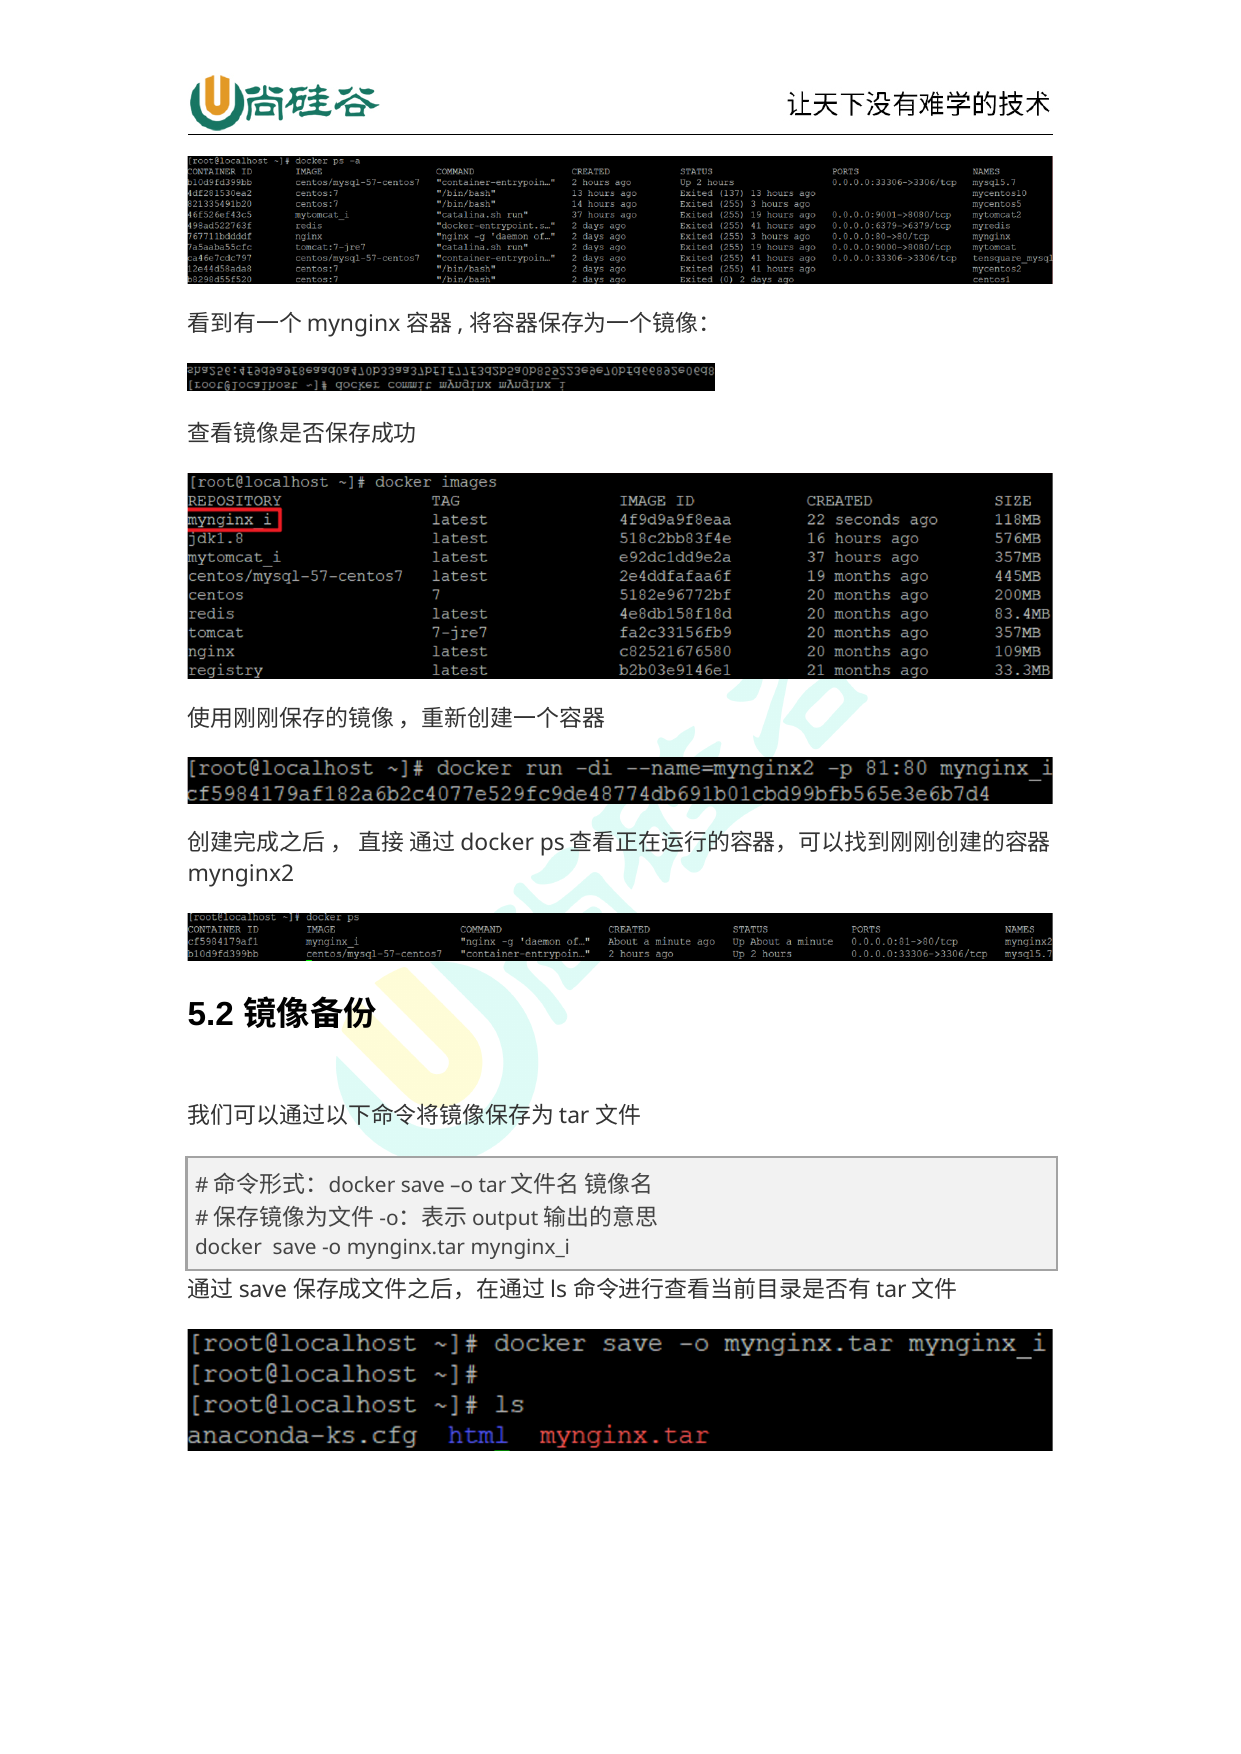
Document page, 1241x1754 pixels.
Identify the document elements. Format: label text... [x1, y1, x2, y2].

subtitle 5.2 镜像备份 [187, 987, 1053, 1035]
table_header # 命令形式：docker save –o tar文件名 镜像名 # 保存镜像为文件 -o：表示output 输出的意思 docker save -o mynginx.tar mynginx_i [188, 1158, 1056, 1269]
picture [187, 757, 1053, 804]
picture [187, 913, 1053, 961]
text 我们可以通过以下命令将镜像保存为tar 文件 [187, 1097, 1053, 1131]
picture [187, 73, 1053, 132]
text 看到有一个mynginx 容器 , 将容器保存为一个镜像： [187, 305, 1053, 338]
text 使用刚刚保存的镜像 ，重新创建一个容器 [187, 699, 1053, 733]
picture [187, 473, 1053, 679]
picture [187, 1329, 1053, 1451]
text 创建完成之后 ， 直接 通过 docker ps查看正在运行的容器，可以找到刚刚创建的容器mynginx2 [187, 824, 1053, 888]
text 通过 save 保存成文件之后，在通过 ls 命令进行查看当前目录是否有 tar文件 [187, 1271, 1053, 1304]
picture [187, 156, 1053, 284]
picture [187, 363, 715, 391]
text 查看镜像是否保存成功 [187, 415, 1053, 448]
